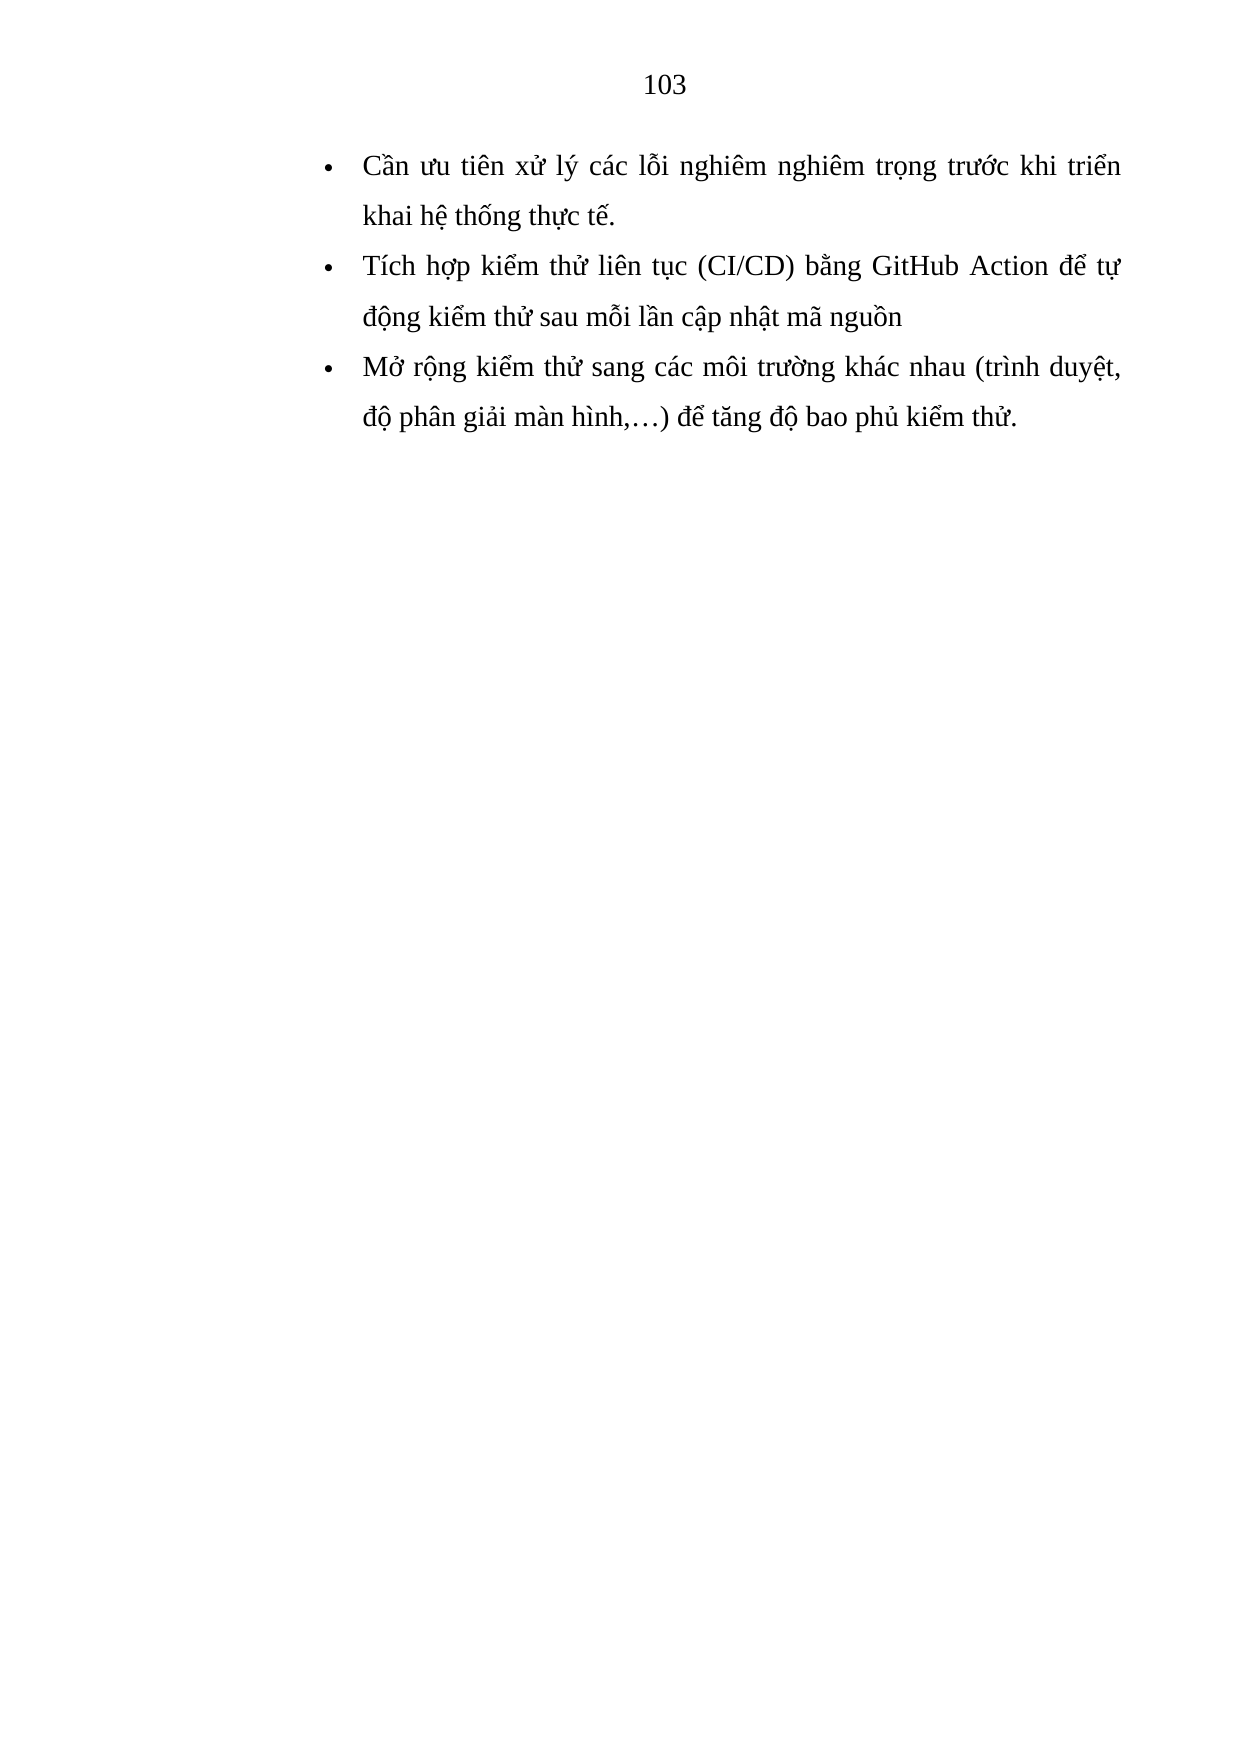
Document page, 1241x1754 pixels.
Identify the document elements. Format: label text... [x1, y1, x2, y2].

list Mở rộng kiểm thử sang các môi trường khác nhau (trình duyệt, độ phân giải màn hình,…) để tăng độ bao phủ kiểm thử. [325, 349, 1122, 433]
list Cần ưu tiên xử lý các lỗi nghiêm nghiêm trọng trước khi triển khai hệ thống thực tế. [325, 148, 1122, 232]
list Tích hợp kiểm thử liên tục (CI/CD) bằng GitHub Action để tự động kiểm thử sau mỗi lần cập nhật mã nguồn [325, 248, 1122, 332]
